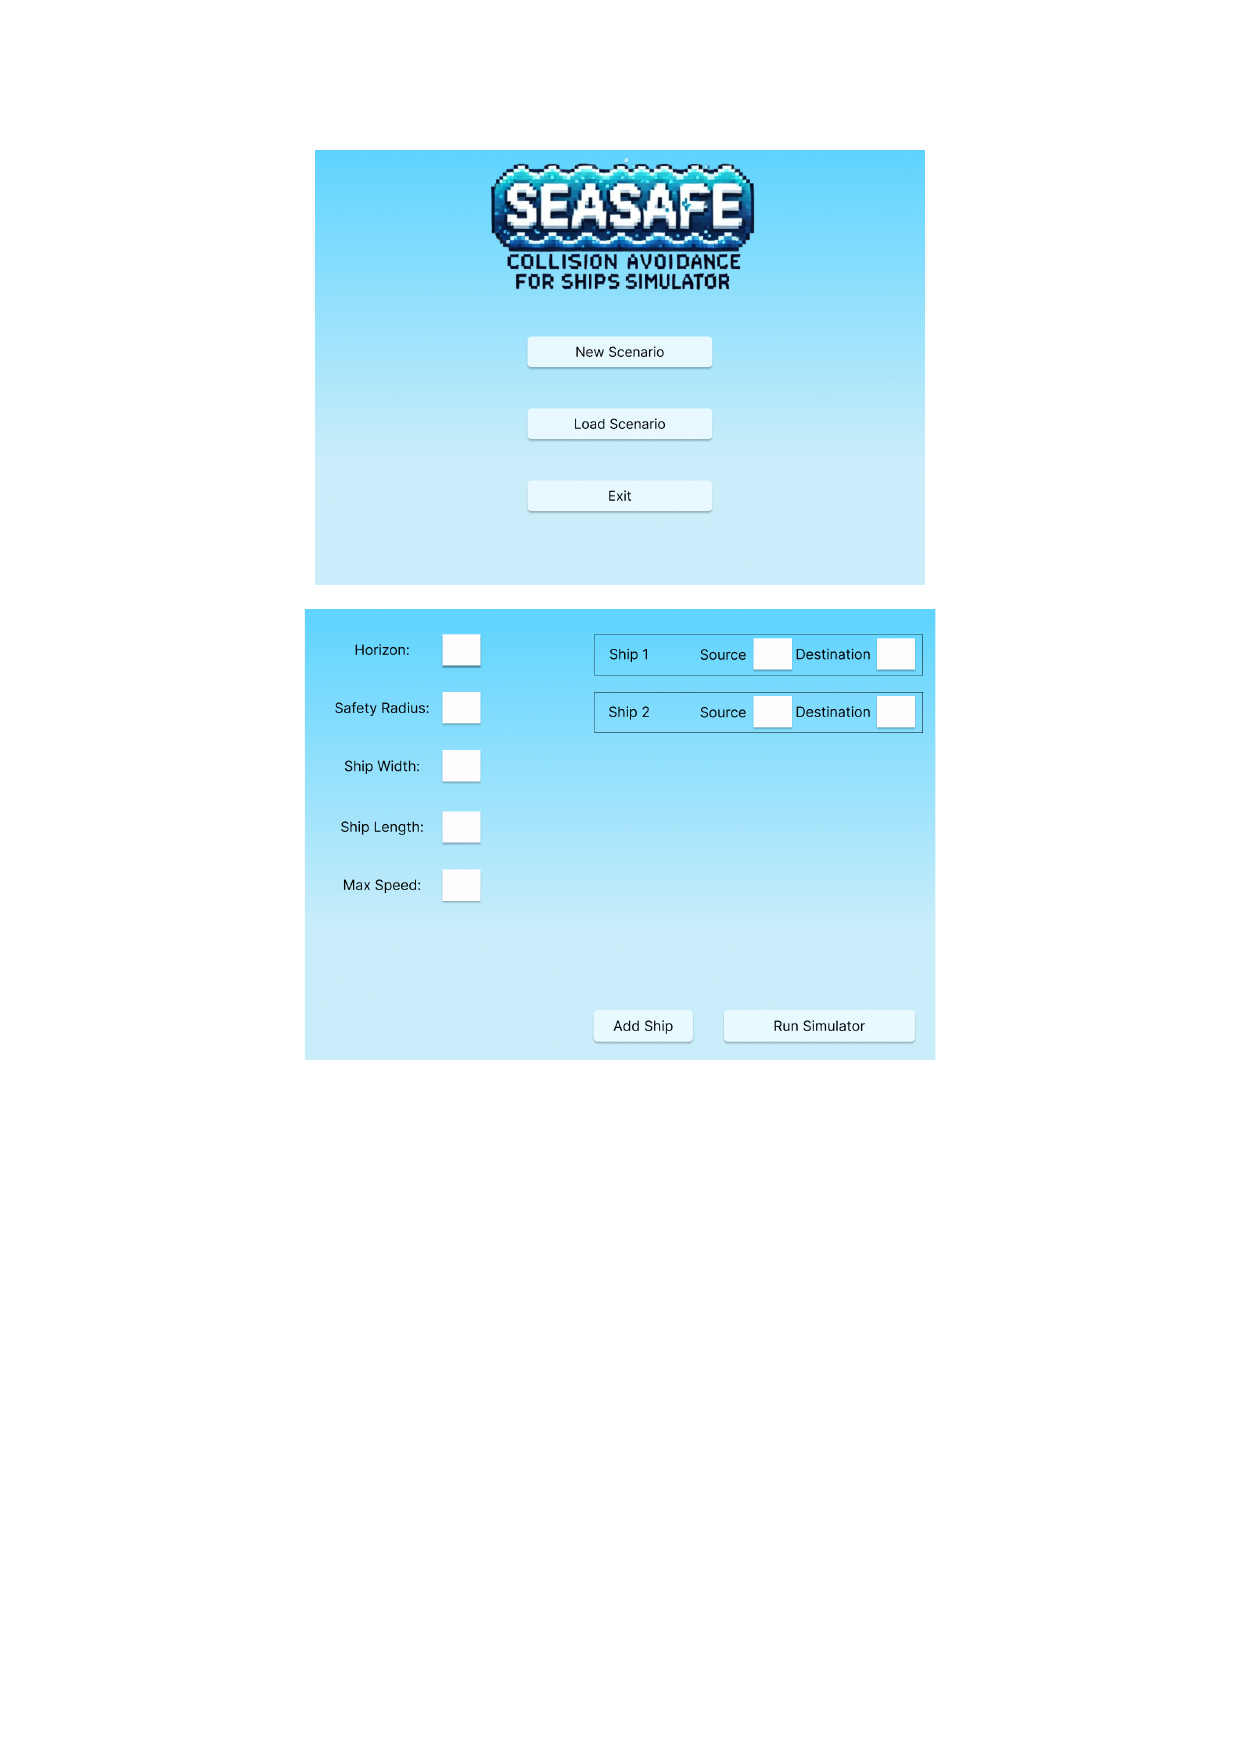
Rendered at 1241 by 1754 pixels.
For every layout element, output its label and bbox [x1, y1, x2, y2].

picture [315, 150, 925, 585]
picture [304, 609, 936, 1060]
